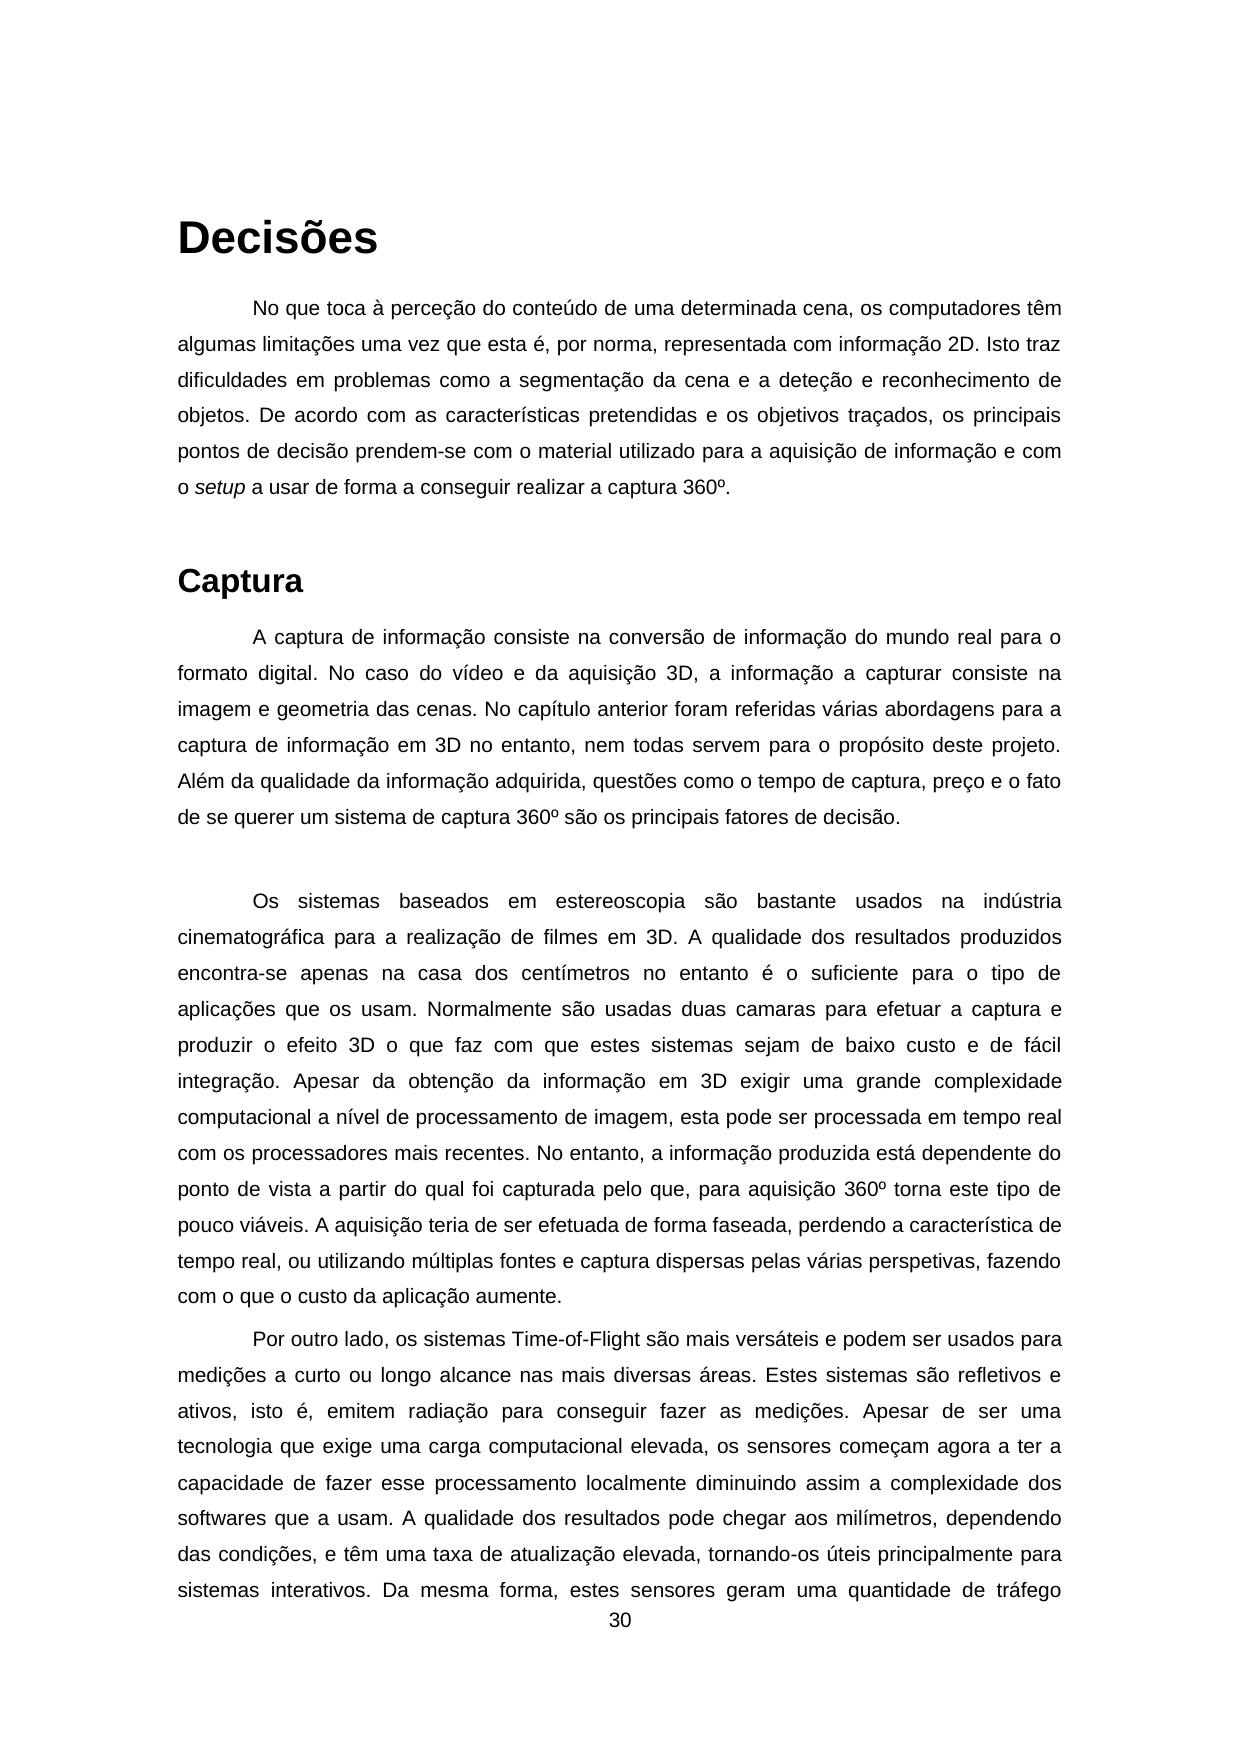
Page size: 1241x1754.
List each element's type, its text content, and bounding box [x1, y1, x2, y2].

text A captura de informação consiste na conversão de informação do mundo real para o formato digital. No caso do vídeo e da aquisição 3D, a informação a capturar consiste na imagem e geometria das cenas. No capítulo anterior foram referidas várias abordagens para a captura de informação em 3D no entanto, nem todas servem para o propósito deste projeto. Além da qualidade da informação adquirida, questões como o tempo de captura, preço e o fato de se querer um sistema de captura 360º são os principais fatores de decisão. [177, 625, 1063, 829]
text No que toca à perceção do conteúdo de uma determinada cena, os computadores têm algumas limitações uma vez que esta é, por norma, representada com informação 2D. Isto traz dificuldades em problemas como a segmentação da cena e a deteção e reconhecimento de objetos. De acordo com as características pretendidas e os objetivos traçados, os principais pontos de decisão prendem-se com o material utilizado para a aquisição de informação e com o setup a usar de forma a conseguir realizar a captura 360º. [177, 296, 1063, 499]
text Captura [177, 561, 1063, 599]
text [177, 1327, 1063, 1602]
text Decisões [177, 210, 1063, 263]
text Os sistemas baseados em estereoscopia são bastante usados na indústria cinematográfica para a realização de filmes em 3D. A qualidade dos resultados produzidos encontra-se apenas na casa dos centímetros no entanto é o suficiente para o tipo de aplicações que os usam. Normalmente são usadas duas camaras para efetuar a captura e produzir o efeito 3D o que faz com que estes sistemas sejam de baixo custo e de fácil integração. Apesar da obtenção da informação em 3D exigir uma grande complexidade computacional a nível de processamento de imagem, esta pode ser processada em tempo real com os processadores mais recentes. No entanto, a informação produzida está dependente do ponto de vista a partir do qual foi capturada pelo que, para aquisição 360º torna este tipo de pouco viáveis. A aquisição teria de ser efetuada de forma faseada, perdendo a característica de tempo real, ou utilizando múltiplas fontes e captura dispersas pelas várias perspetivas, fazendo com o que o custo da aplicação aumente. [177, 889, 1063, 1308]
